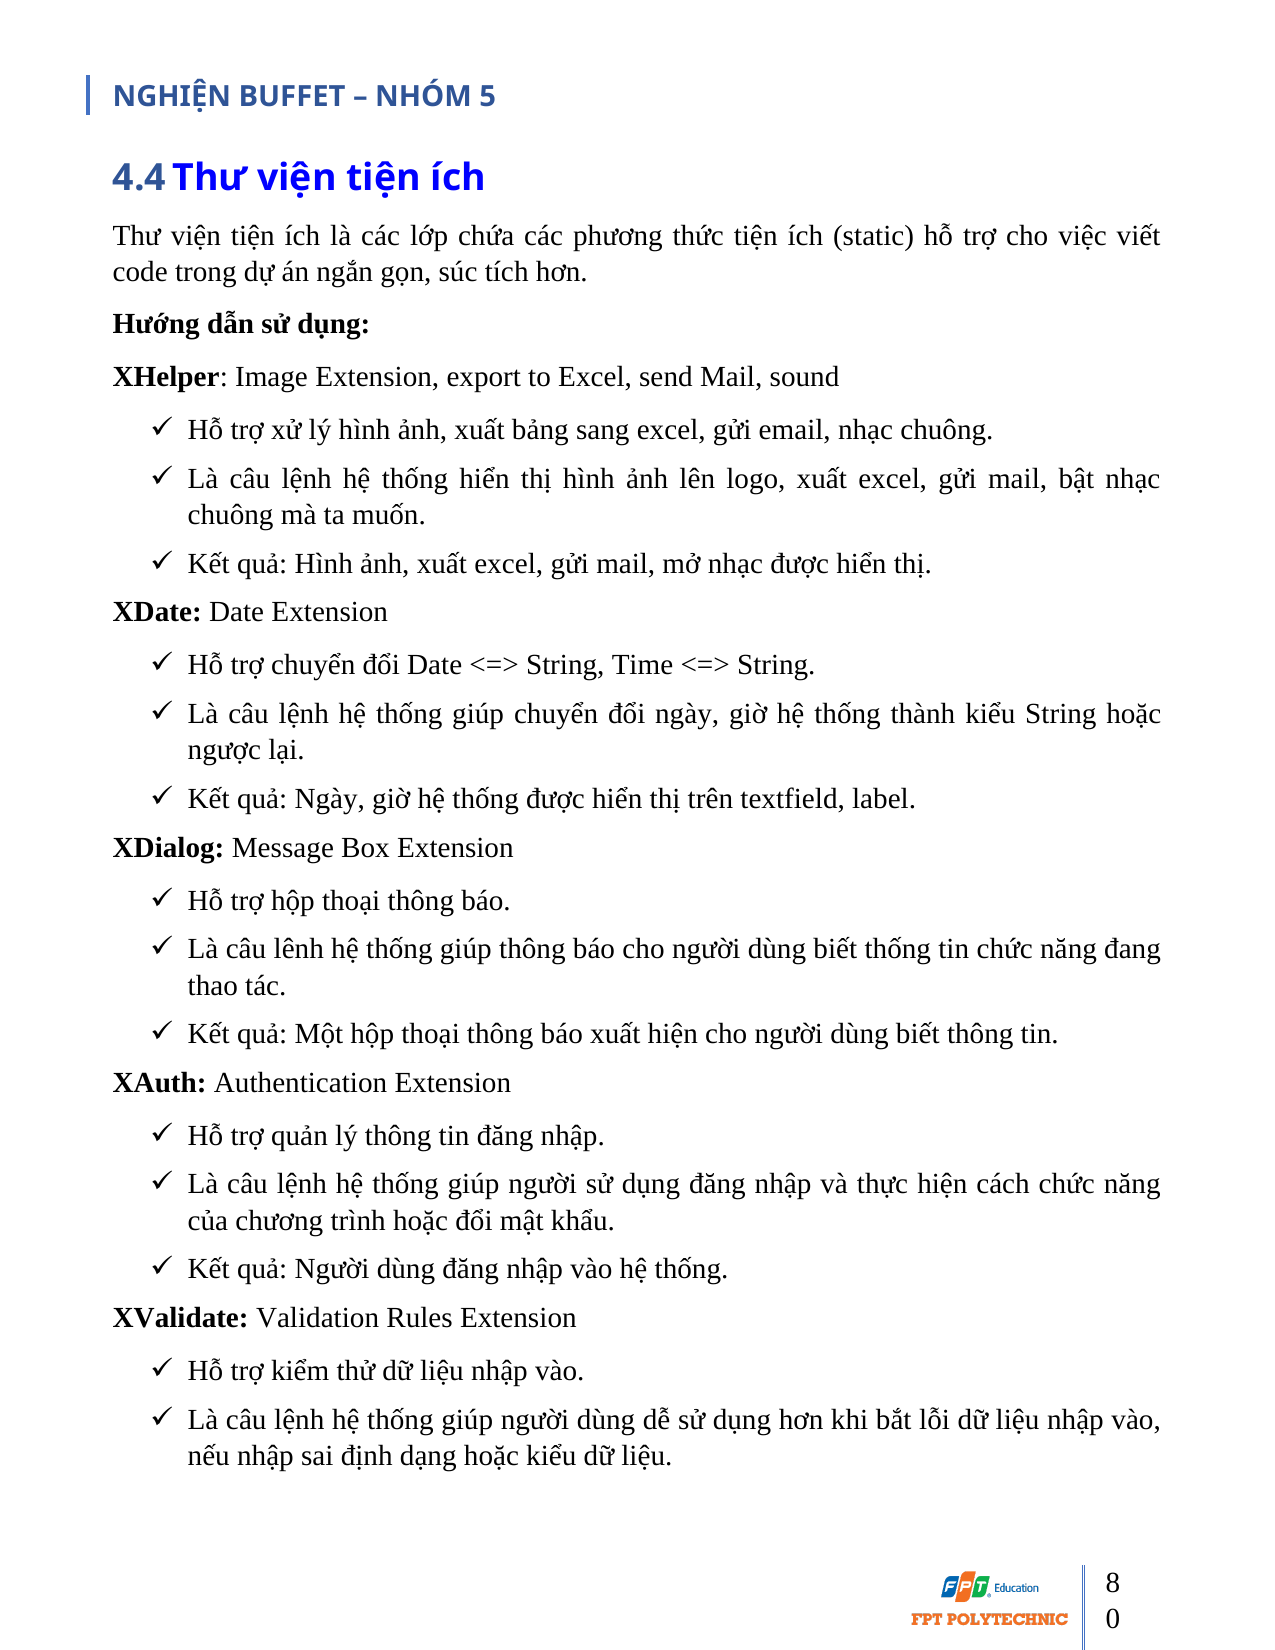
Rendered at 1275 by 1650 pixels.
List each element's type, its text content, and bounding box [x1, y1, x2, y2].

list Là câu lệnh hệ thống giúp người sử dụng đăng nhập và thực hiện cách chức năng của chương trình hoặc đổi mật khẩu. [150, 1167, 1162, 1236]
list Kết quả: Người dùng đăng nhập vào hệ thống. [150, 1251, 1162, 1285]
list Là câu lệnh hệ thống hiển thị hình ảnh lên logo, xuất excel, gửi mail, bật nhạc chuông mà ta muốn. [150, 461, 1162, 531]
subtitle Thư viện tiện ích [112, 150, 1162, 201]
text XValidate: Validation Rules Extension [112, 1300, 1162, 1334]
list Hỗ trợ chuyển đổi Date <=> String, Time <=> String. [150, 647, 1162, 681]
list Hỗ trợ hộp thoại thông báo. [150, 883, 1162, 916]
list Kết quả: Ngày, giờ hệ thống được hiển thị trên textfield, label. [150, 781, 1162, 815]
list Hỗ trợ xử lý hình ảnh, xuất bảng sang excel, gửi email, nhạc chuông. [150, 412, 1162, 446]
text XDate: Date Extension [112, 594, 1162, 628]
list Hỗ trợ quản lý thông tin đăng nhập. [150, 1118, 1162, 1151]
list Là câu lênh hệ thống giúp thông báo cho người dùng biết thống tin chức năng đang thao tác. [150, 931, 1162, 1001]
text XAuth: Authentication Extension [112, 1065, 1162, 1098]
text XHelper: Image Extension, export to Excel, send Mail, sound [112, 359, 1162, 393]
list Kết quả: Một hộp thoại thông báo xuất hiện cho người dùng biết thông tin. [150, 1016, 1162, 1050]
list Là câu lệnh hệ thống giúp người dùng dễ sử dụng hơn khi bắt lỗi dữ liệu nhập vào, nếu nhập sai định dạng hoặc kiểu dữ liệu. [150, 1402, 1162, 1472]
text XDialog: Message Box Extension [112, 830, 1162, 863]
text Hướng dẫn sử dụng: [112, 307, 1162, 340]
list Là câu lệnh hệ thống giúp chuyển đổi ngày, giờ hệ thống thành kiểu String hoặc ngược lại. [150, 696, 1162, 766]
list Hỗ trợ kiểm thử dữ liệu nhập vào. [150, 1353, 1162, 1387]
list Kết quả: Hình ảnh, xuất excel, gửi mail, mở nhạc được hiển thị. [150, 546, 1162, 579]
text Thư viện tiện ích là các lớp chứa các phương thức tiện ích (static) hỗ trợ cho việc viết code trong dự án ngắn gọn, súc tích hơn. [112, 218, 1162, 287]
picture [906, 1566, 1073, 1630]
